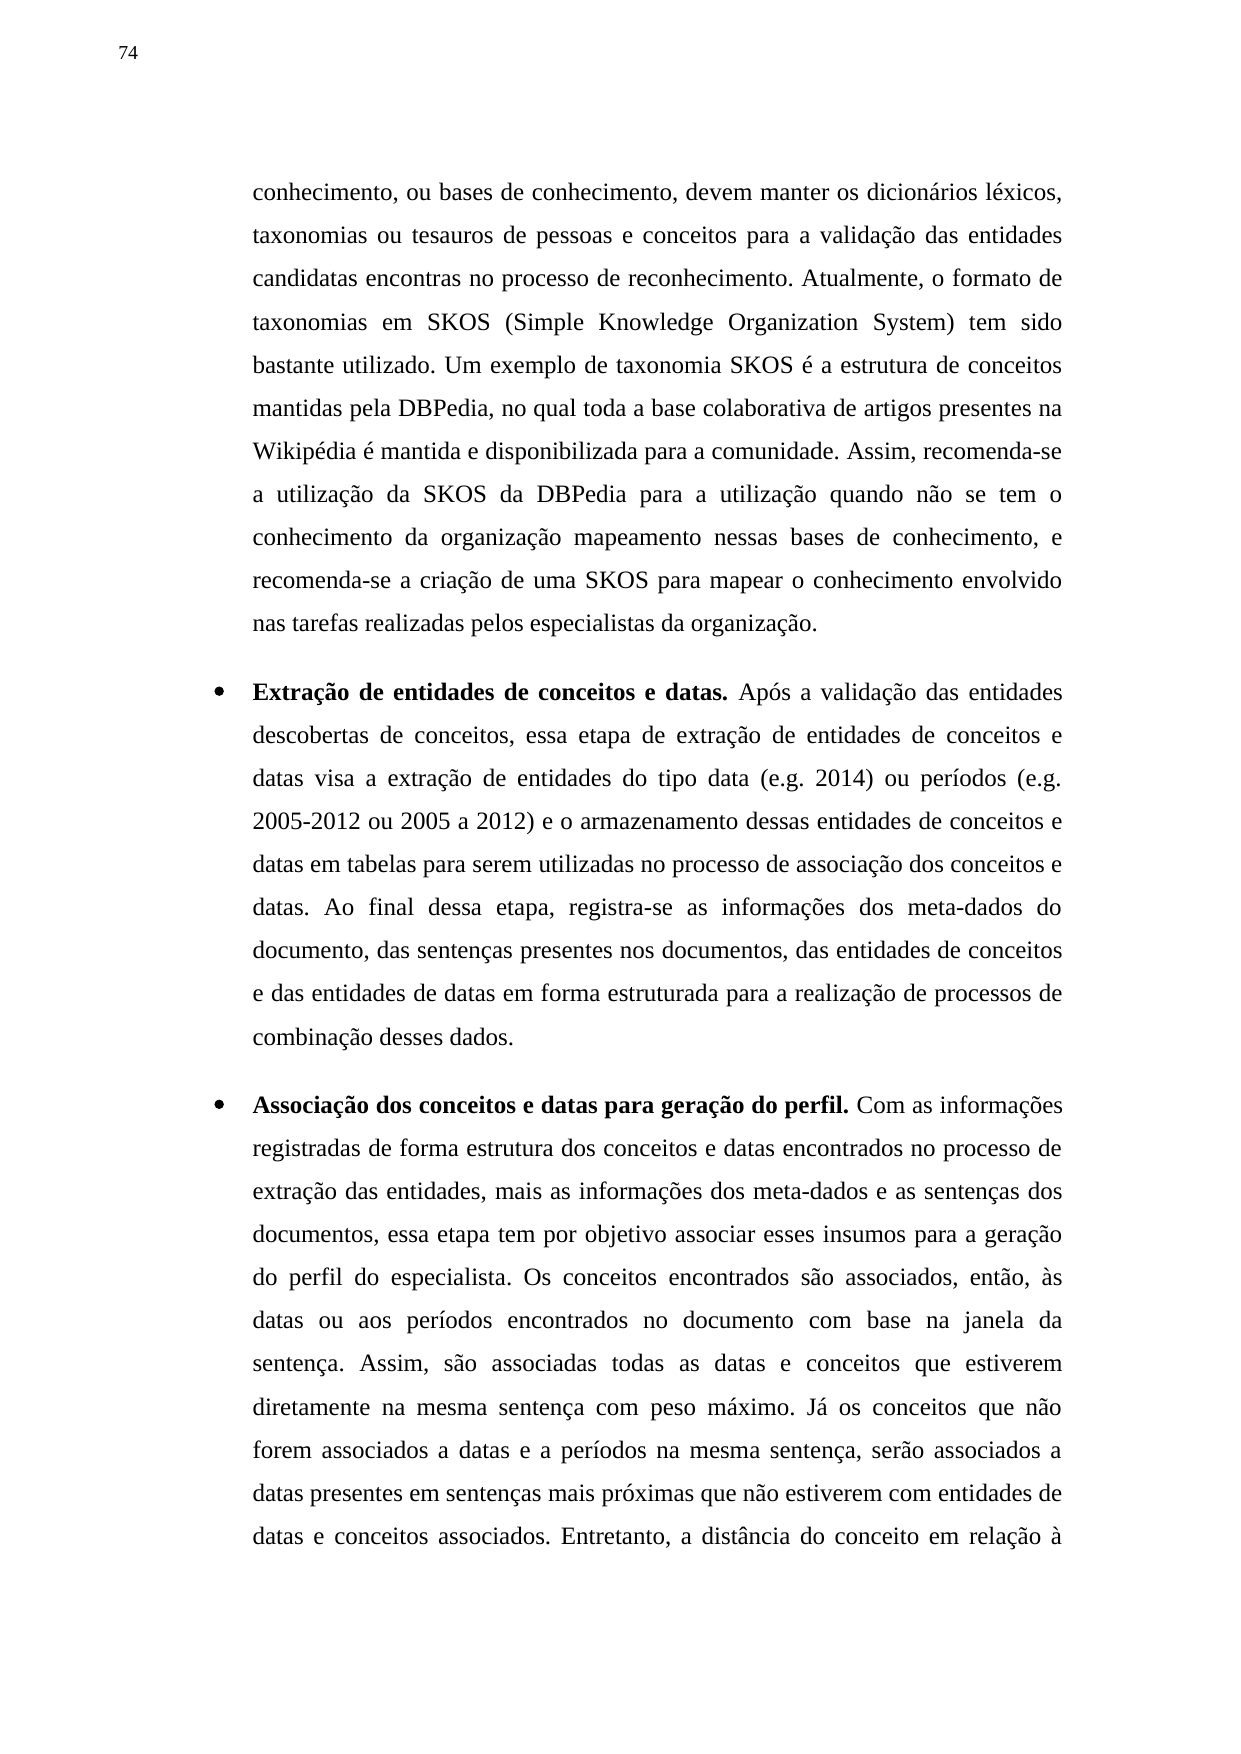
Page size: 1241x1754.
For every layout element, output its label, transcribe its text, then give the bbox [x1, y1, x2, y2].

list Extração de entidades de conceitos e datas. Após a validação das entidades descobertas de conceitos, essa etapa de extração de entidades de conceitos e datas visa a extração de entidades do tipo data (e.g. 2014) ou períodos (e.g. 2005-2012 ou 2005 a 2012) e o armazenamento dessas entidades de conceitos e datas em tabelas para serem utilizadas no processo de associação dos conceitos e datas. Ao final dessa etapa, registra-se as informações dos meta-dados do documento, das sentenças presentes nos documentos, das entidades de conceitos e das entidades de datas em forma estruturada para a realização de processos de combinação desses dados. [215, 677, 1063, 1050]
